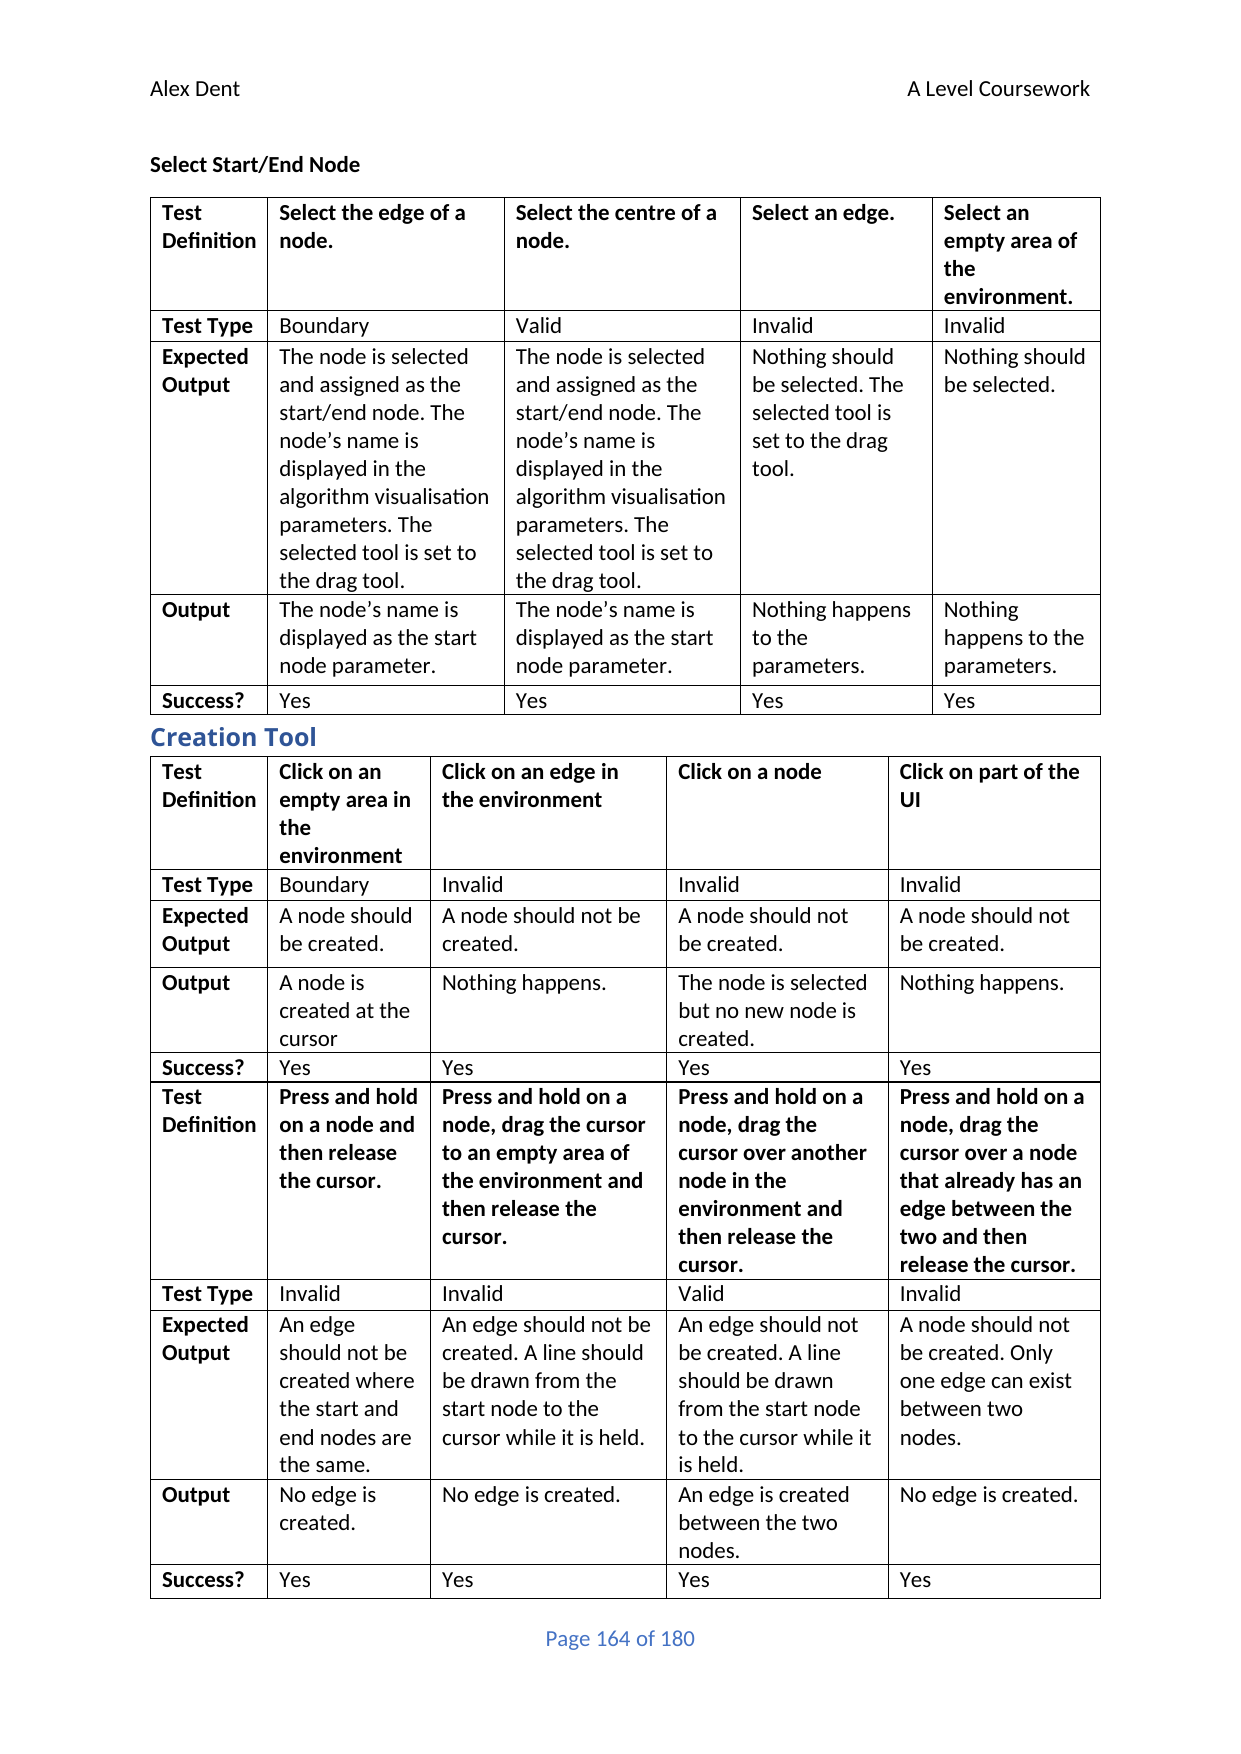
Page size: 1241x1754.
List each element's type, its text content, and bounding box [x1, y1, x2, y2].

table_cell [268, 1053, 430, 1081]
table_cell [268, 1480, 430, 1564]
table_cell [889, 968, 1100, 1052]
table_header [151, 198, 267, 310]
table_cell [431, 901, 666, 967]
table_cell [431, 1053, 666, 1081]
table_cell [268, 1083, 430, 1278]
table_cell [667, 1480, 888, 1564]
text Select Start/End Node [150, 150, 1090, 178]
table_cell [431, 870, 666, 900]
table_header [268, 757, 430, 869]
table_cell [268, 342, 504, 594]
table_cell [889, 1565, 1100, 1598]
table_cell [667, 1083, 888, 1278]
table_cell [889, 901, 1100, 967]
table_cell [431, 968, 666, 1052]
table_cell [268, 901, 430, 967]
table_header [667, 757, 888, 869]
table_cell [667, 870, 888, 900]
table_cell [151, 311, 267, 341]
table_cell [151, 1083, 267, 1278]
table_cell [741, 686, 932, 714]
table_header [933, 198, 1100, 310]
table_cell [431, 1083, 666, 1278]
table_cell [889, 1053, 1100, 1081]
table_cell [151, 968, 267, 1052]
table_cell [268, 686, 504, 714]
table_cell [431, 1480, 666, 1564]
subtitle Creation Tool [150, 719, 1090, 753]
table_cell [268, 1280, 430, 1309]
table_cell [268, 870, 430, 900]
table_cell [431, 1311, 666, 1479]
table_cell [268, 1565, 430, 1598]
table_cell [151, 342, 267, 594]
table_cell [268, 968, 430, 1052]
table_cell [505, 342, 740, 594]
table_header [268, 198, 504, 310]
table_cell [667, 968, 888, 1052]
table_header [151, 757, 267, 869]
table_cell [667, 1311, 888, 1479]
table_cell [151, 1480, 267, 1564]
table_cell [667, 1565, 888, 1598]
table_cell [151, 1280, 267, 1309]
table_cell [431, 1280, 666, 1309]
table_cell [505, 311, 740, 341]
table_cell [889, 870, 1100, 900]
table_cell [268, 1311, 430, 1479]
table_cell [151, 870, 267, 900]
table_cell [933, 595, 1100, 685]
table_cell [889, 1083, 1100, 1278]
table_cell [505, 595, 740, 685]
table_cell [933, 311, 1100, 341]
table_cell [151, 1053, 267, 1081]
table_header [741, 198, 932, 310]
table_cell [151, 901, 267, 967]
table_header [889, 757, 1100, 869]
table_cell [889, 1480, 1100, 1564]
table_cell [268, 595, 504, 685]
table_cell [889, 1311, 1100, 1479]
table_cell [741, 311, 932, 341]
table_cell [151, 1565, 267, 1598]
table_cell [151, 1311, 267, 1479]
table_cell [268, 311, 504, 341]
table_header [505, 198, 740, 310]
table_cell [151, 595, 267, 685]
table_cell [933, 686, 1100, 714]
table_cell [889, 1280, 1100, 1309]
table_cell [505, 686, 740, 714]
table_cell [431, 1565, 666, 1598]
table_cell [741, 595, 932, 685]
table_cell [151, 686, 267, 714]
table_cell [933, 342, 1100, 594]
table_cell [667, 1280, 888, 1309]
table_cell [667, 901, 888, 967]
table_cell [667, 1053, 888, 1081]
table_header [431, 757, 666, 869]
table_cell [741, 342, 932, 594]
